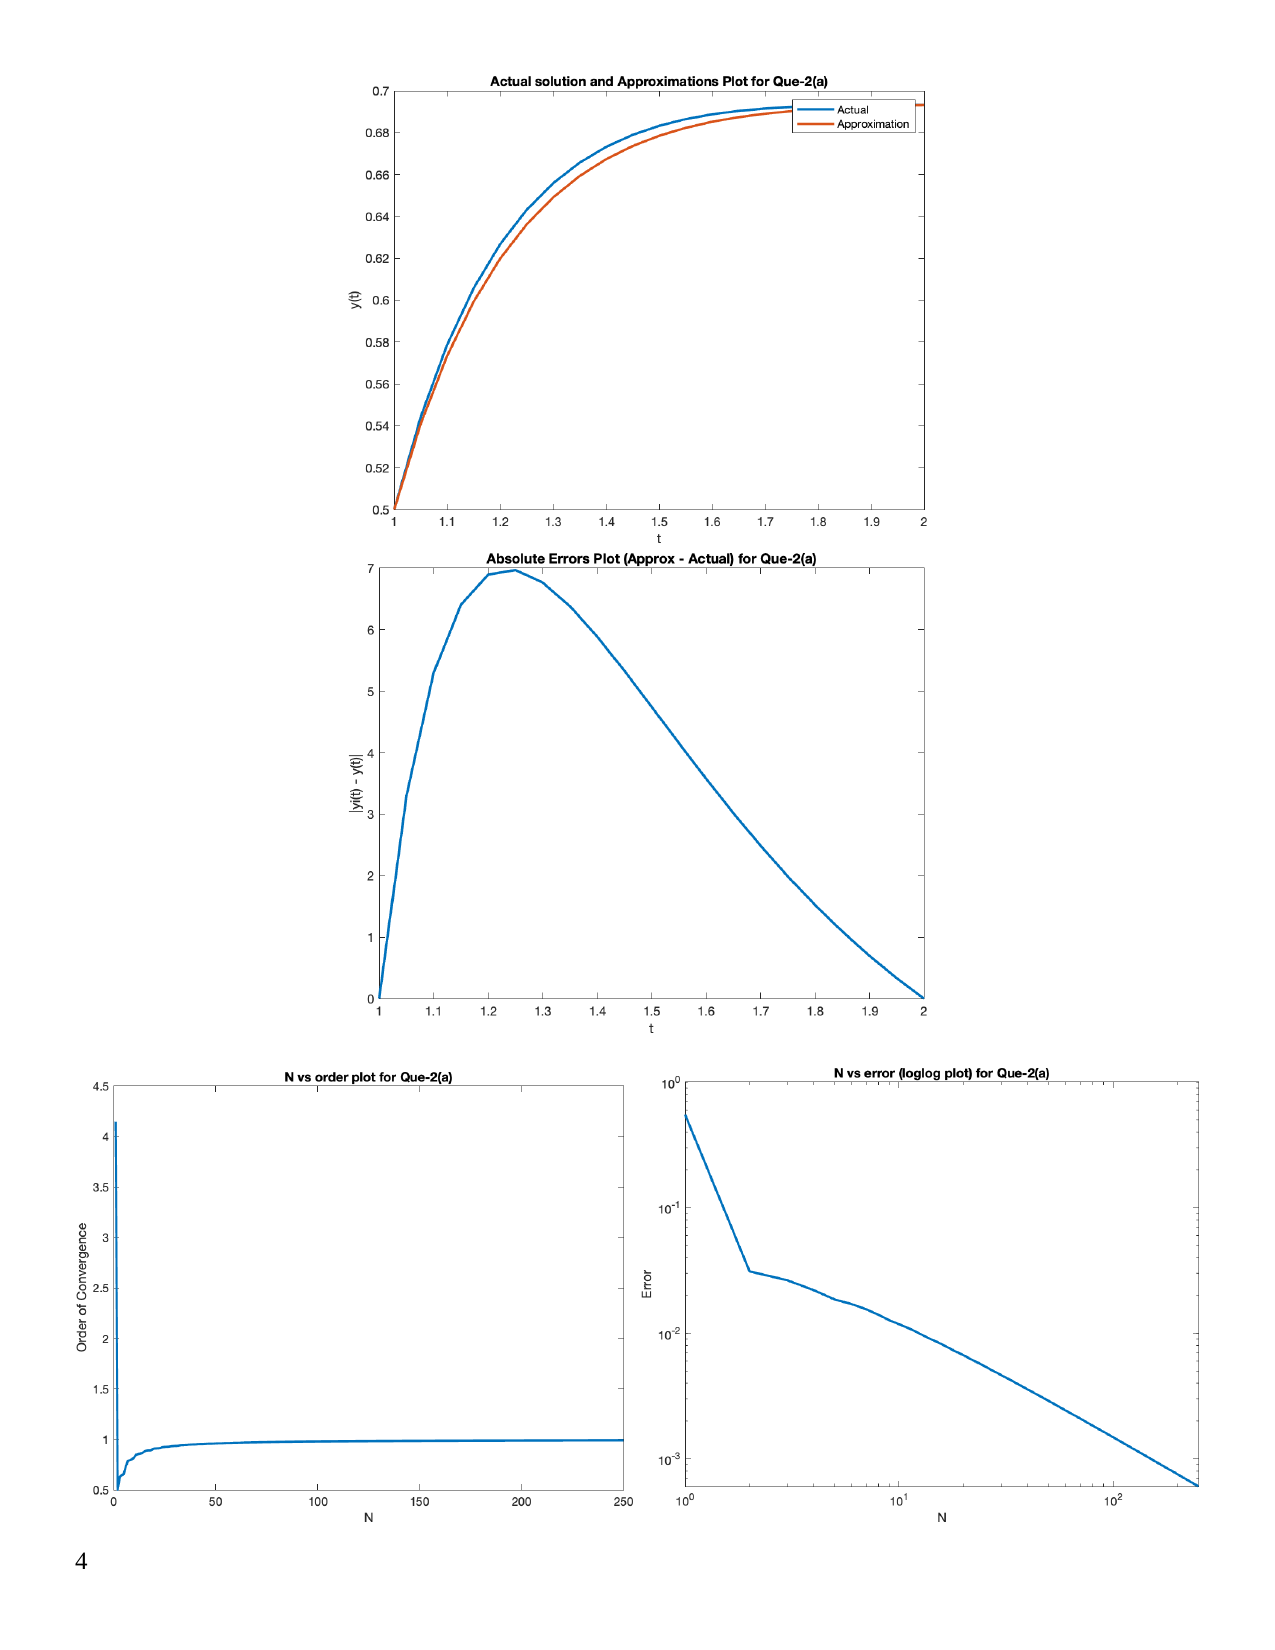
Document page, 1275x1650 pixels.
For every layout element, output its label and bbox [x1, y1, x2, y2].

picture [347, 551, 928, 1034]
picture [641, 1066, 1200, 1523]
picture [75, 1071, 634, 1523]
picture [347, 75, 928, 544]
